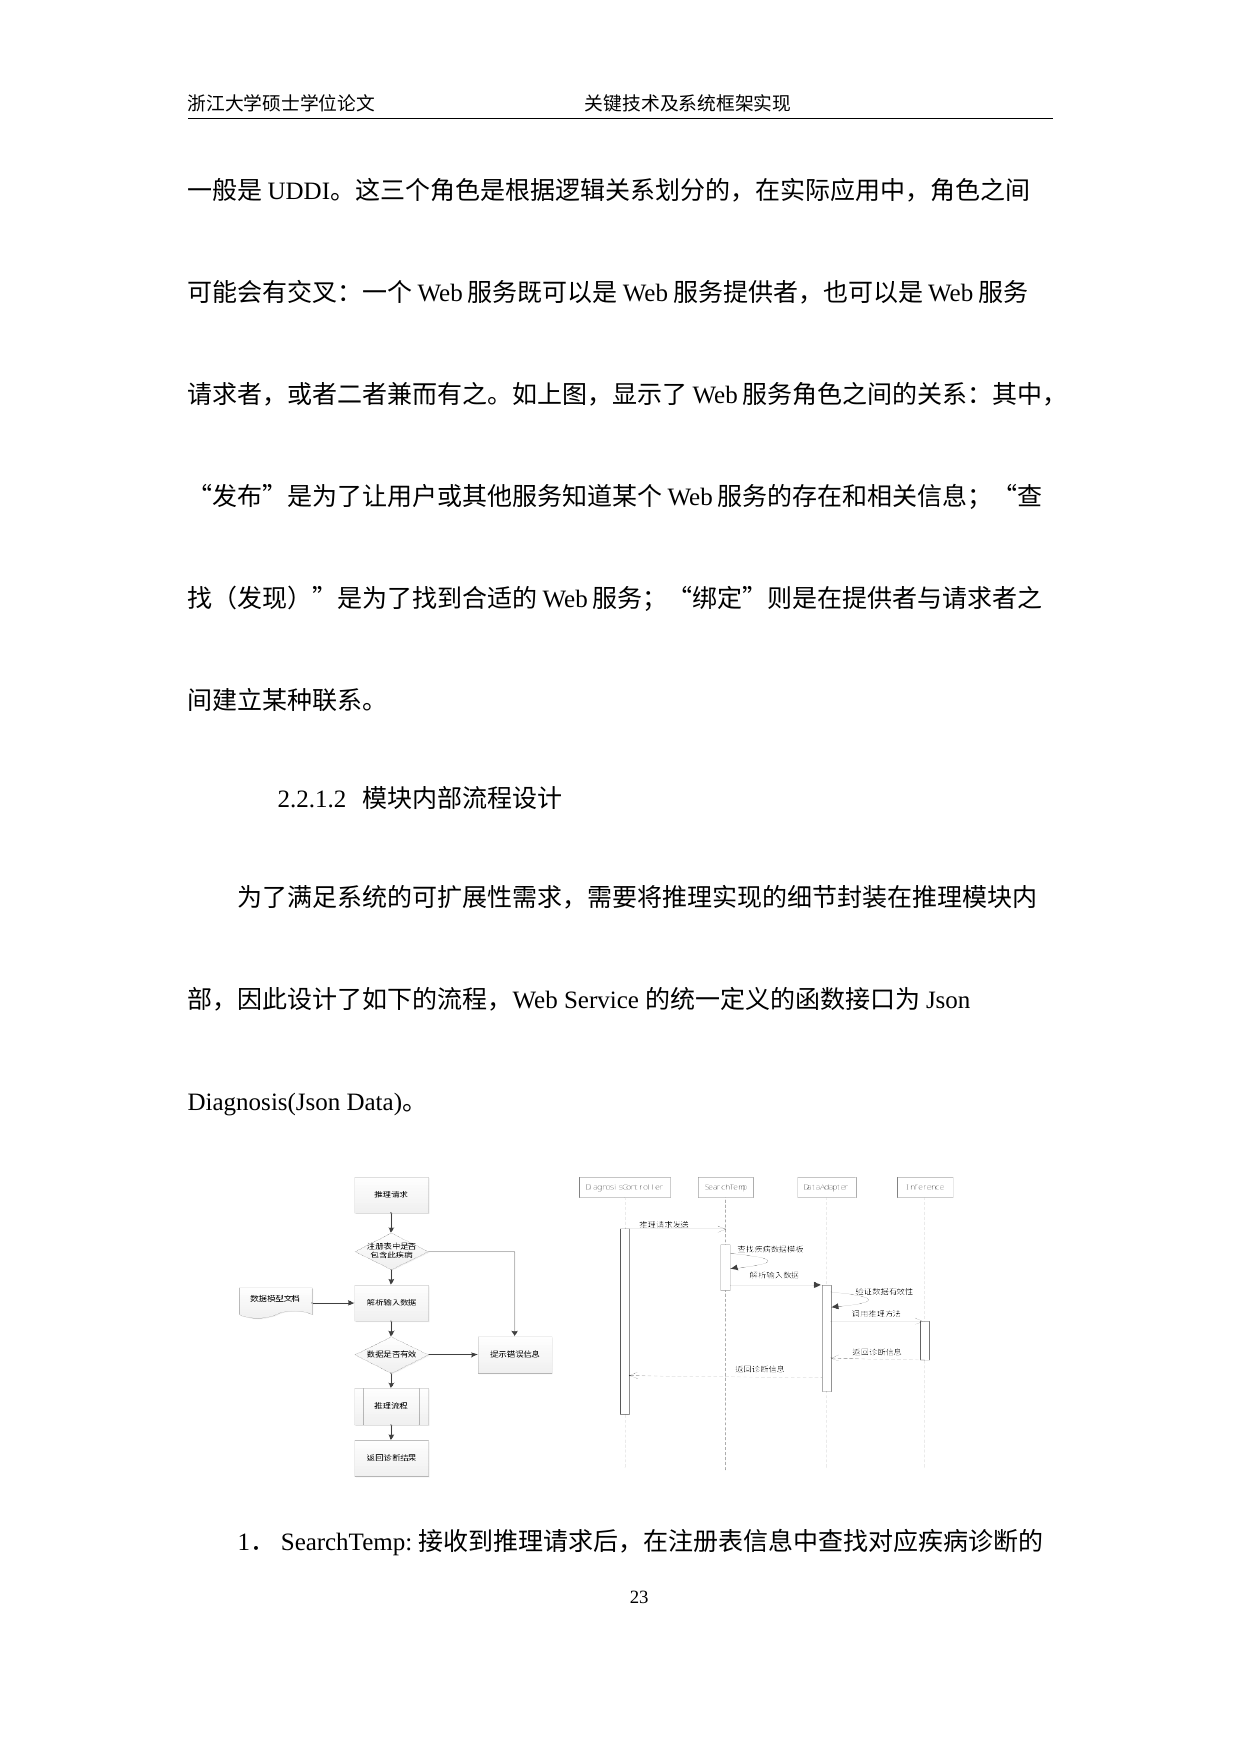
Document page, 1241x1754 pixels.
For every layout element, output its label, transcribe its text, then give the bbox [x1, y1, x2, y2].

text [187, 155, 1053, 732]
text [187, 1505, 1053, 1573]
subtitle 模块内部流程设计 [277, 763, 1053, 831]
text 为了满足系统的可扩展性需求，需要将推理实现的细节封装在推理模块内部，因此设计了如下的流程，Web Service 的统一定义的函数接口为 Json Diagnosis(Json Data)。 [187, 861, 1053, 1133]
